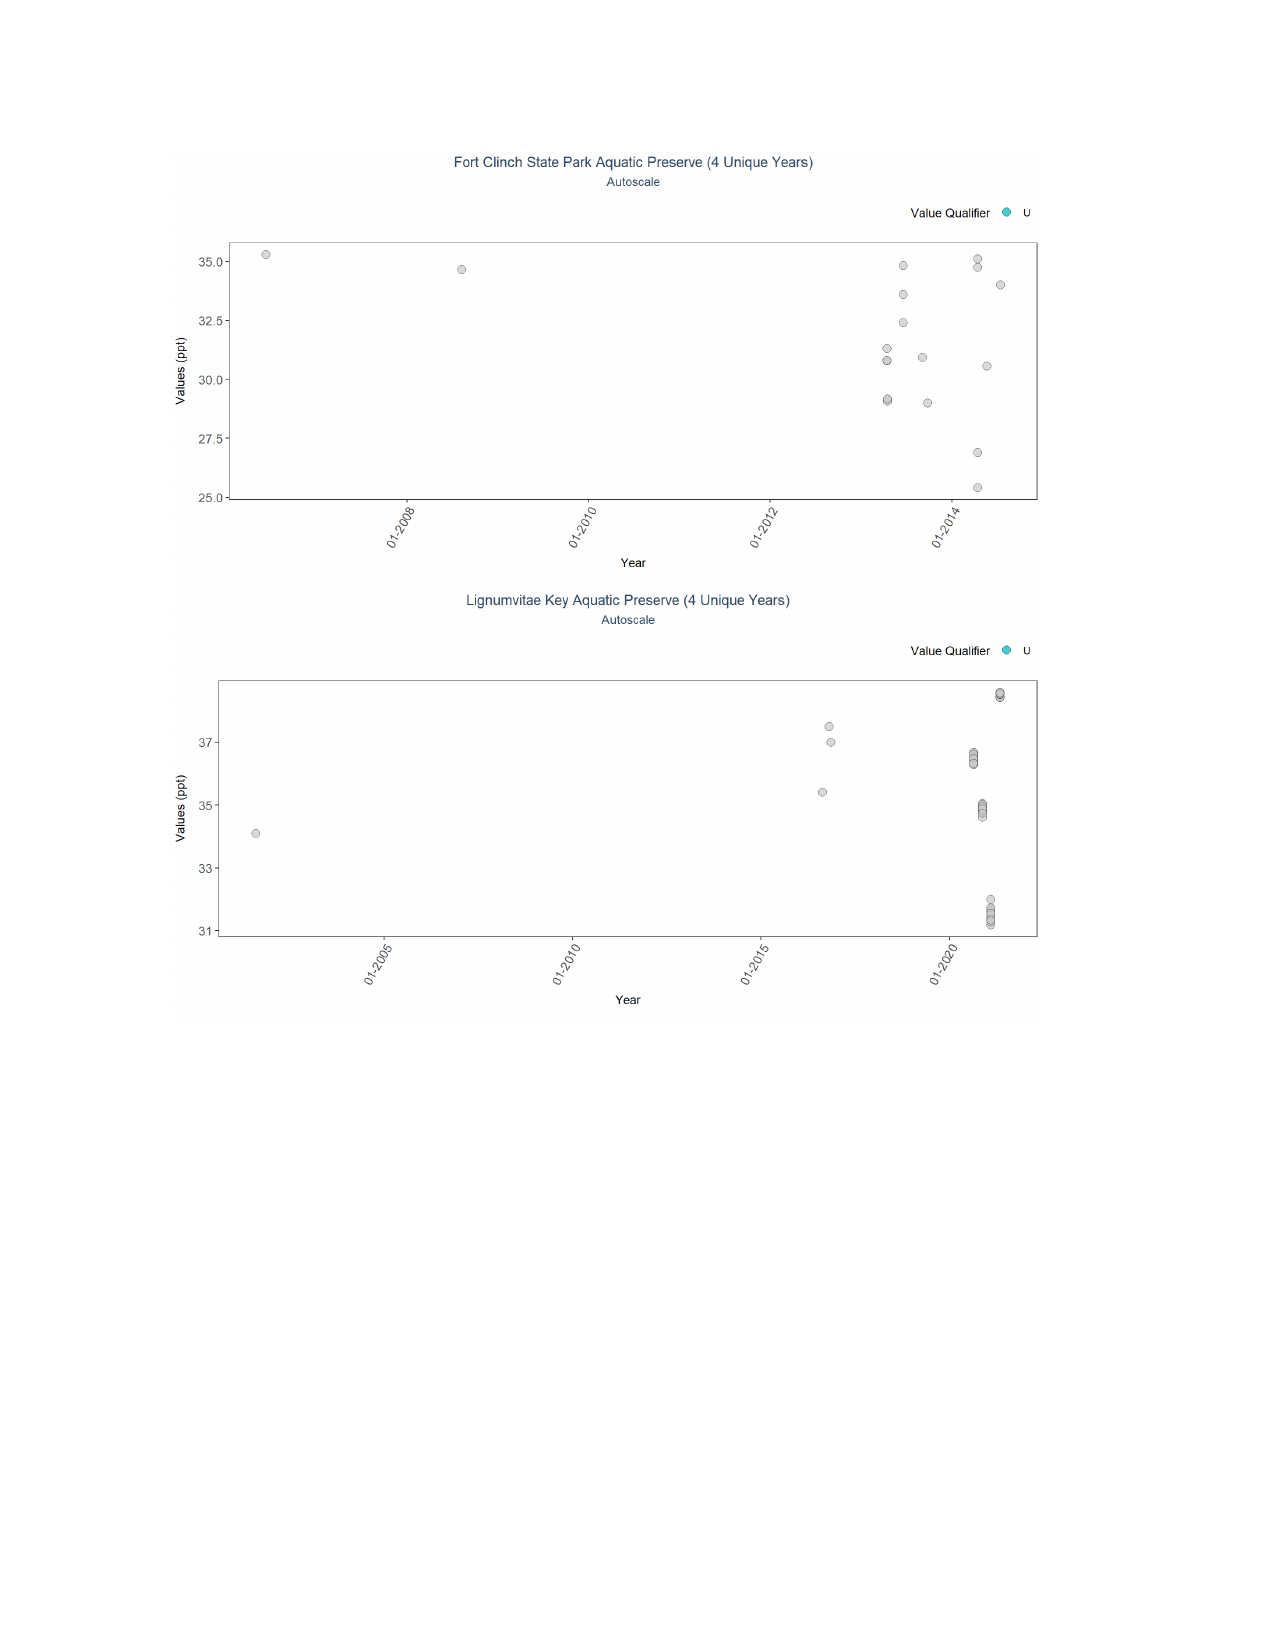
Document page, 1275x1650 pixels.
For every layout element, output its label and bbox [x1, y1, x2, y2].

picture [168, 150, 1044, 1025]
